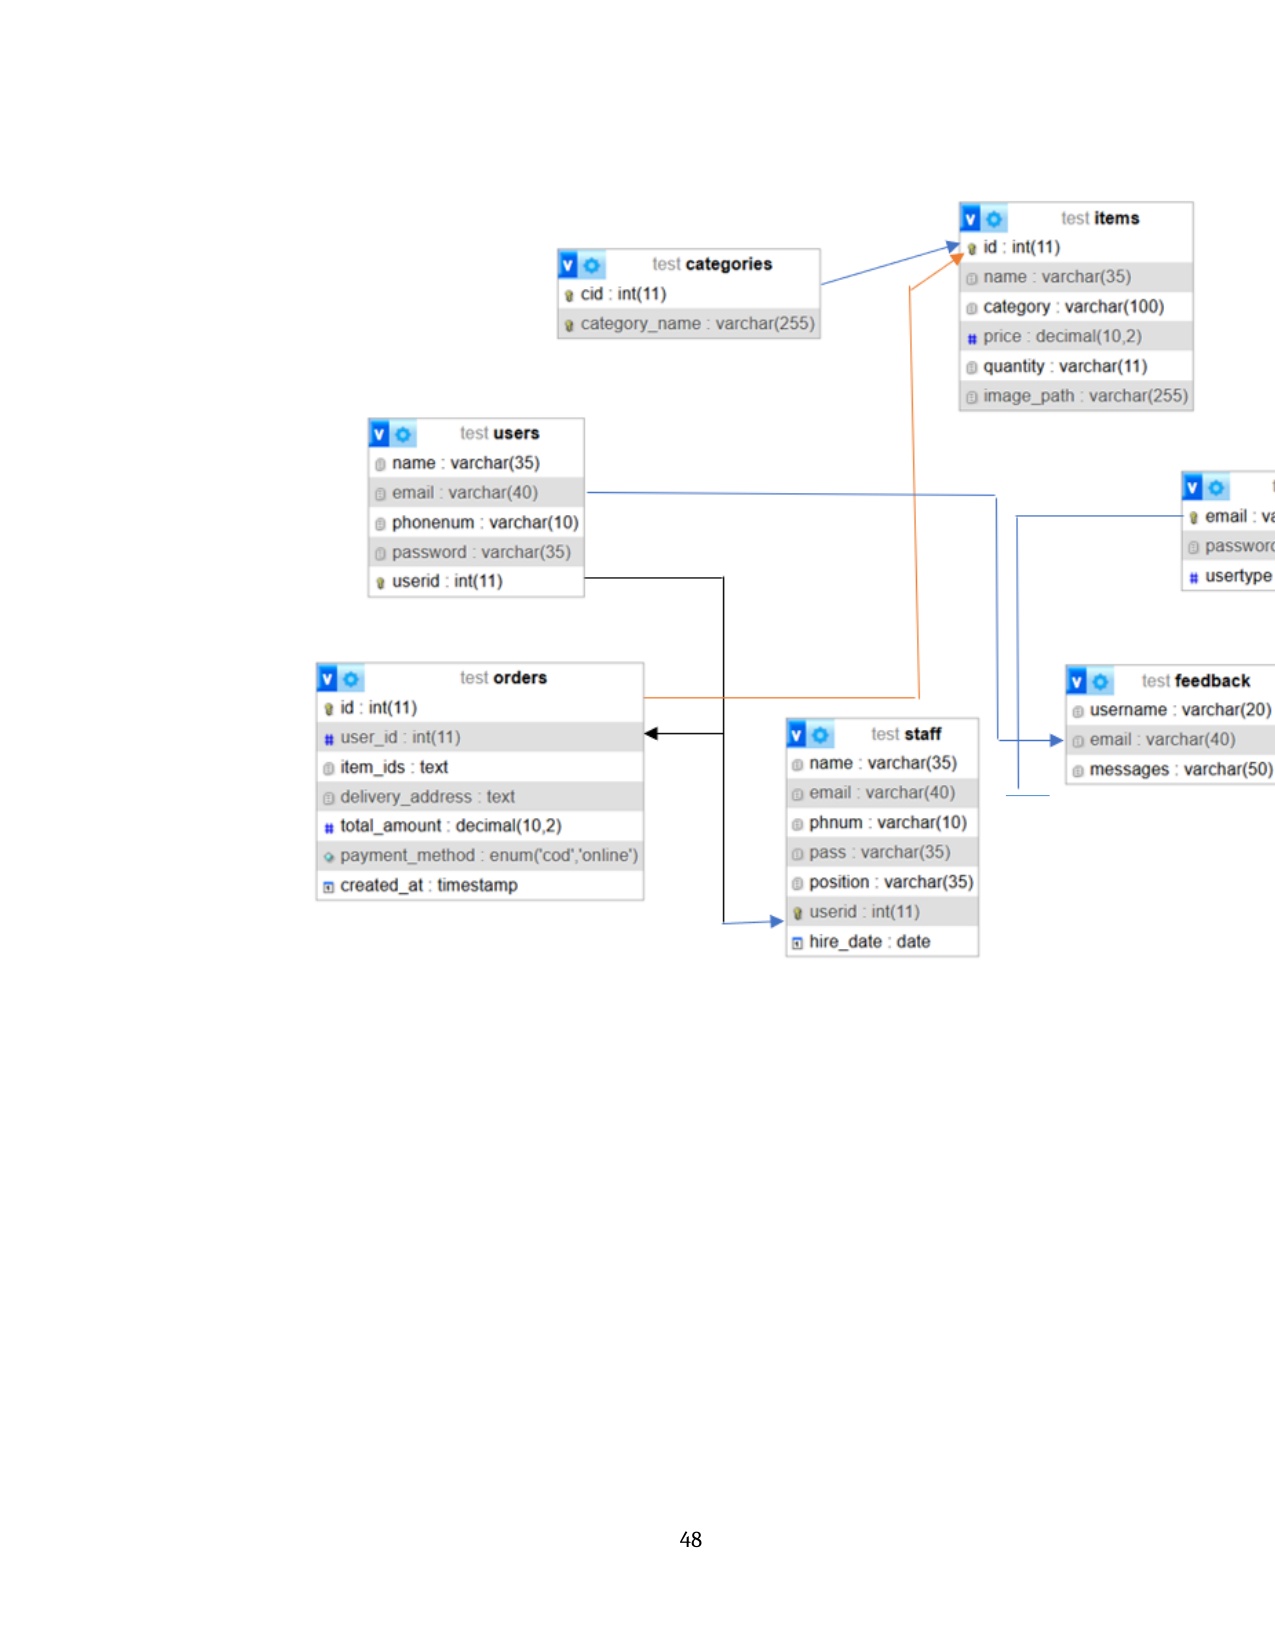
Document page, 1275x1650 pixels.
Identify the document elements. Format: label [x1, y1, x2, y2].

picture [179, 133, 1275, 999]
